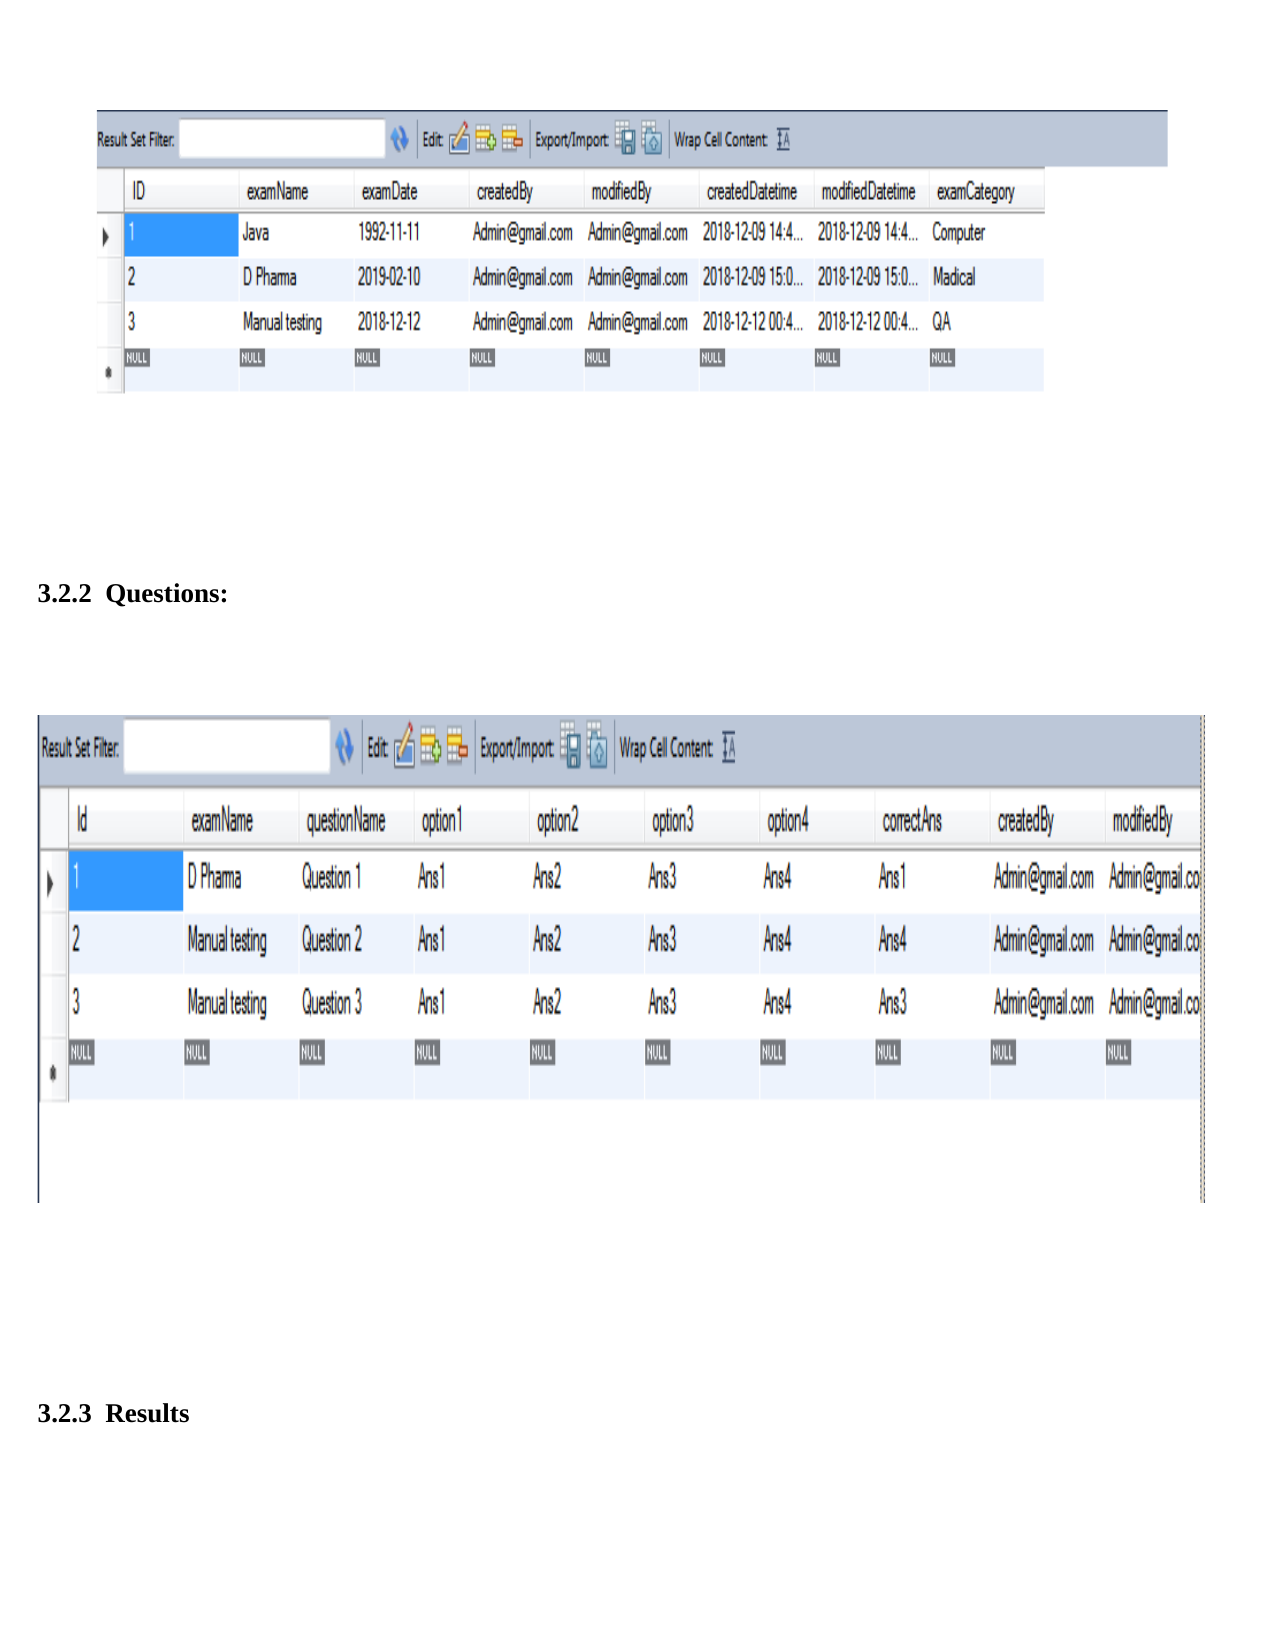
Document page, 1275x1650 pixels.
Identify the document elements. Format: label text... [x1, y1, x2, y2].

text 3.2.3 Results [37, 1397, 1227, 1428]
picture [37, 715, 1220, 1203]
text 3.2.2 Questions: [37, 577, 1227, 609]
picture [96, 110, 1168, 496]
